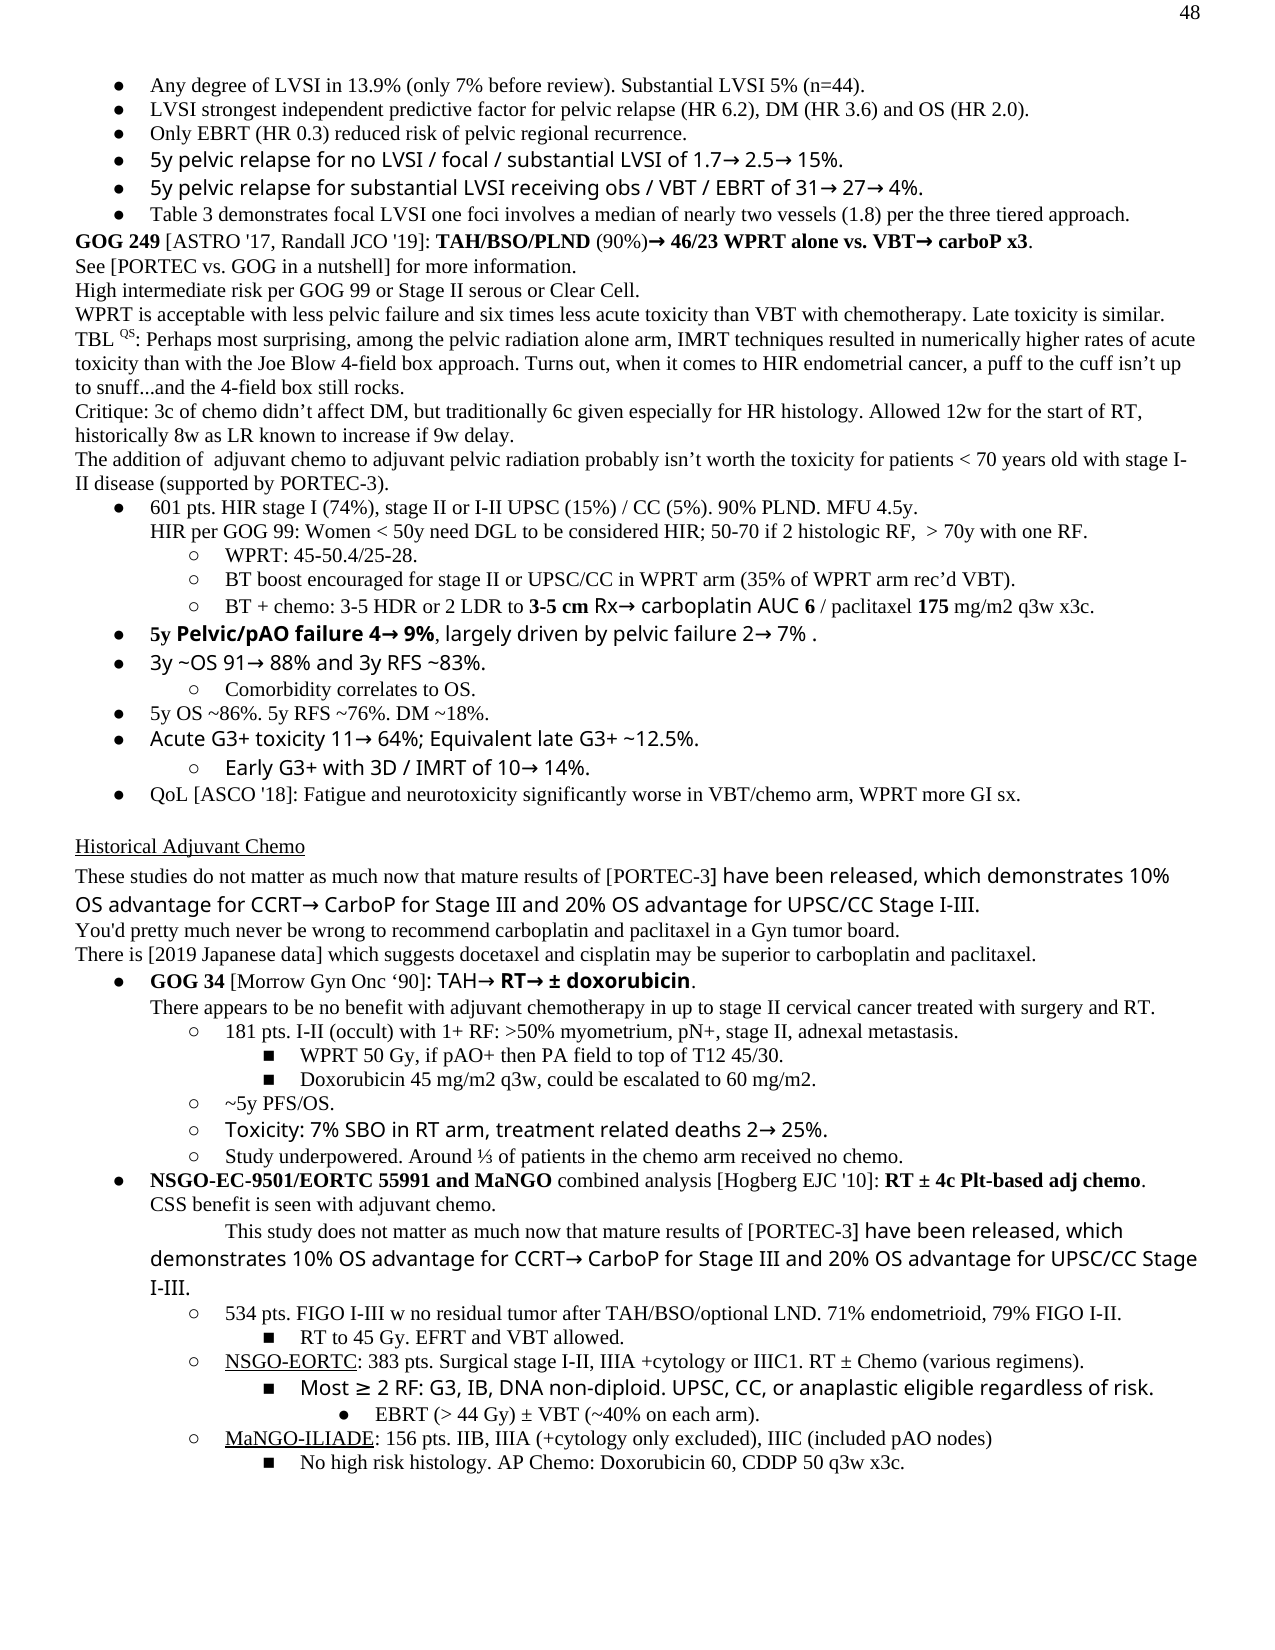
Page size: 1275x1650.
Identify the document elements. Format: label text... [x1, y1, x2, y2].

list BT + chemo: 3-5 HDR or 2 LDR to 3-5 cm Rx→ carboplatin AUC 6 / paclitaxel 175 mg/m2 q3w x3c. [187, 591, 1200, 619]
list Any degree of LVSI in 13.9% (only 7% before review). Substantial LVSI 5% (n=44). [112, 73, 1200, 97]
list Most ≥ 2 RF: G3, IB, DNA non-diploid. UPSC, CC, or anaplastic eligible regardless of risk. [262, 1373, 1200, 1402]
list RT to 45 Gy. EFRT and VBT allowed. [262, 1325, 1200, 1349]
text You'd pretty much never be wrong to recommend carboplatin and paclitaxel in a Gyn tumor board. [75, 918, 1200, 942]
list NSGO-EC-9501/EORTC 55991 and MaNGO combined analysis [Hogberg EJC '10]: RT ± 4c Plt-based adj chemo. CSS benefit is seen with adjuvant chemo. [112, 1168, 1200, 1216]
text WPRT is acceptable with less pelvic failure and six times less acute toxicity than VBT with chemotherapy. Late toxicity is similar. TBL QS: Perhaps most surprising, among the pelvic radiation alone arm, IMRT techniques resulted in numerically higher rates of acute toxicity than with the Joe Blow 4-field box approach. Turns out, when it comes to HIR endometrial cancer, a puff to the cuff isn’t up to snuff...and the 4-field box still rocks. Critique: 3c of chemo didn’t affect DM, but traditionally 6c given especially for HR histology. Allowed 12w for the start of RT, historically 8w as LR known to increase if 9w delay. [75, 302, 1200, 447]
list 181 pts. I-II (occult) with 1+ RF: >50% myometrium, pN+, stage II, adnexal metastasis. [187, 1019, 1200, 1043]
list Early G3+ with 3D / IMRT of 10→ 14%. [187, 753, 1200, 781]
text The addition of adjuvant chemo to adjuvant pelvic radiation probably isn’t worth the toxicity for patients < 70 years old with stage I-II disease (supported by PORTEC-3). [75, 447, 1200, 495]
text There is [2019 Japanese data] which suggests docetaxel and cisplatin may be superior to carboplatin and paclitaxel. [75, 942, 1200, 966]
text These studies do not matter as much now that mature results of [PORTEC-3] have been released, which demonstrates 10% OS advantage for CCRT→ CarboP for Stage III and 20% OS advantage for UPSC/CC Stage I-III. [75, 861, 1200, 918]
text See [PORTEC vs. GOG in a nutshell] for more information. High intermediate risk per GOG 99 or Stage II serous or Clear Cell. [75, 254, 1200, 302]
subtitle Historical Adjuvant Chemo [75, 834, 1200, 858]
list BT boost encouraged for stage II or UPSC/CC in WPRT arm (35% of WPRT arm rec’d VBT). [187, 567, 1200, 591]
list 5y pelvic relapse for substantial LVSI receiving obs / VBT / EBRT of 31→ 27→ 4%. [112, 173, 1200, 202]
list Doxorubicin 45 mg/m2 q3w, could be escalated to 60 mg/m2. [262, 1067, 1200, 1091]
list 5y OS ~86%. 5y RFS ~76%. DM ~18%. [112, 701, 1200, 724]
list 534 pts. FIGO I-III w no residual tumor after TAH/BSO/optional LND. 71% endometrioid, 79% FIGO I-II. [187, 1301, 1200, 1325]
list Comorbidity correlates to OS. [187, 676, 1200, 701]
list LVSI strongest independent predictive factor for pelvic relapse (HR 6.2), DM (HR 3.6) and OS (HR 2.0). [112, 97, 1200, 121]
list NSGO-EORTC: 383 pts. Surgical stage I-II, IIIA +cytology or IIIC1. RT ± Chemo (various regimens). [187, 1349, 1200, 1373]
list 3y ~OS 91→ 88% and 3y RFS ~83%. [112, 648, 1200, 676]
list EBRT (> 44 Gy) ± VBT (~40% on each arm). [337, 1402, 1200, 1426]
list WPRT: 45-50.4/25-28. [187, 543, 1200, 567]
list QoL [ASCO '18]: Fatigue and neurotoxicity significantly worse in VBT/chemo arm, WPRT more GI sx. [112, 781, 1200, 806]
list No high risk histology. AP Chemo: Doxorubicin 60, CDDP 50 q3w x3c. [262, 1450, 1200, 1474]
list Acute G3+ toxicity 11→ 64%; Equivalent late G3+ ~12.5%. [112, 724, 1200, 753]
list Table 3 demonstrates focal LVSI one foci involves a median of nearly two vessels (1.8) per the three tiered approach. [112, 202, 1200, 226]
text GOG 249 [ASTRO '17, Randall JCO '19]: TAH/BSO/PLND (90%)→ 46/23 WPRT alone vs. VBT→ carboP x3. [75, 226, 1200, 254]
list 601 pts. HIR stage I (74%), stage II or I-II UPSC (15%) / CC (5%). 90% PLND. MFU 4.5y. HIR per GOG 99: Women < 50y need DGL to be considered HIR; 50-70 if 2 histologic RF, > 70y with one RF. [112, 495, 1200, 543]
list ~5y PFS/OS. [187, 1091, 1200, 1115]
text This study does not matter as much now that mature results of [PORTEC-3] have been released, which demonstrates 10% OS advantage for CCRT→ CarboP for Stage III and 20% OS advantage for UPSC/CC Stage I-III. [150, 1216, 1200, 1301]
list WPRT 50 Gy, if pAO+ then PA field to top of T12 45/30. [262, 1043, 1200, 1067]
list Toxicity: 7% SBO in RT arm, treatment related deaths 2→ 25%. [187, 1115, 1200, 1143]
list Study underpowered. Around ⅓ of patients in the chemo arm received no chemo. [187, 1143, 1200, 1168]
list MaNGO-ILIADE: 156 pts. IIB, IIIA (+cytology only excluded), IIIC (included pAO nodes) [187, 1426, 1200, 1450]
list 5y Pelvic/pAO failure 4→ 9%, largely driven by pelvic failure 2→ 7% . [112, 619, 1200, 648]
list GOG 34 [Morrow Gyn Onc ‘90]: TAH→ RT→ ± doxorubicin. There appears to be no benefit with adjuvant chemotherapy in up to stage II cervical cancer treated with surgery and RT. [112, 966, 1200, 1019]
list 5y pelvic relapse for no LVSI / focal / substantial LVSI of 1.7→ 2.5→ 15%. [112, 145, 1200, 173]
list Only EBRT (HR 0.3) reduced risk of pelvic regional recurrence. [112, 121, 1200, 145]
